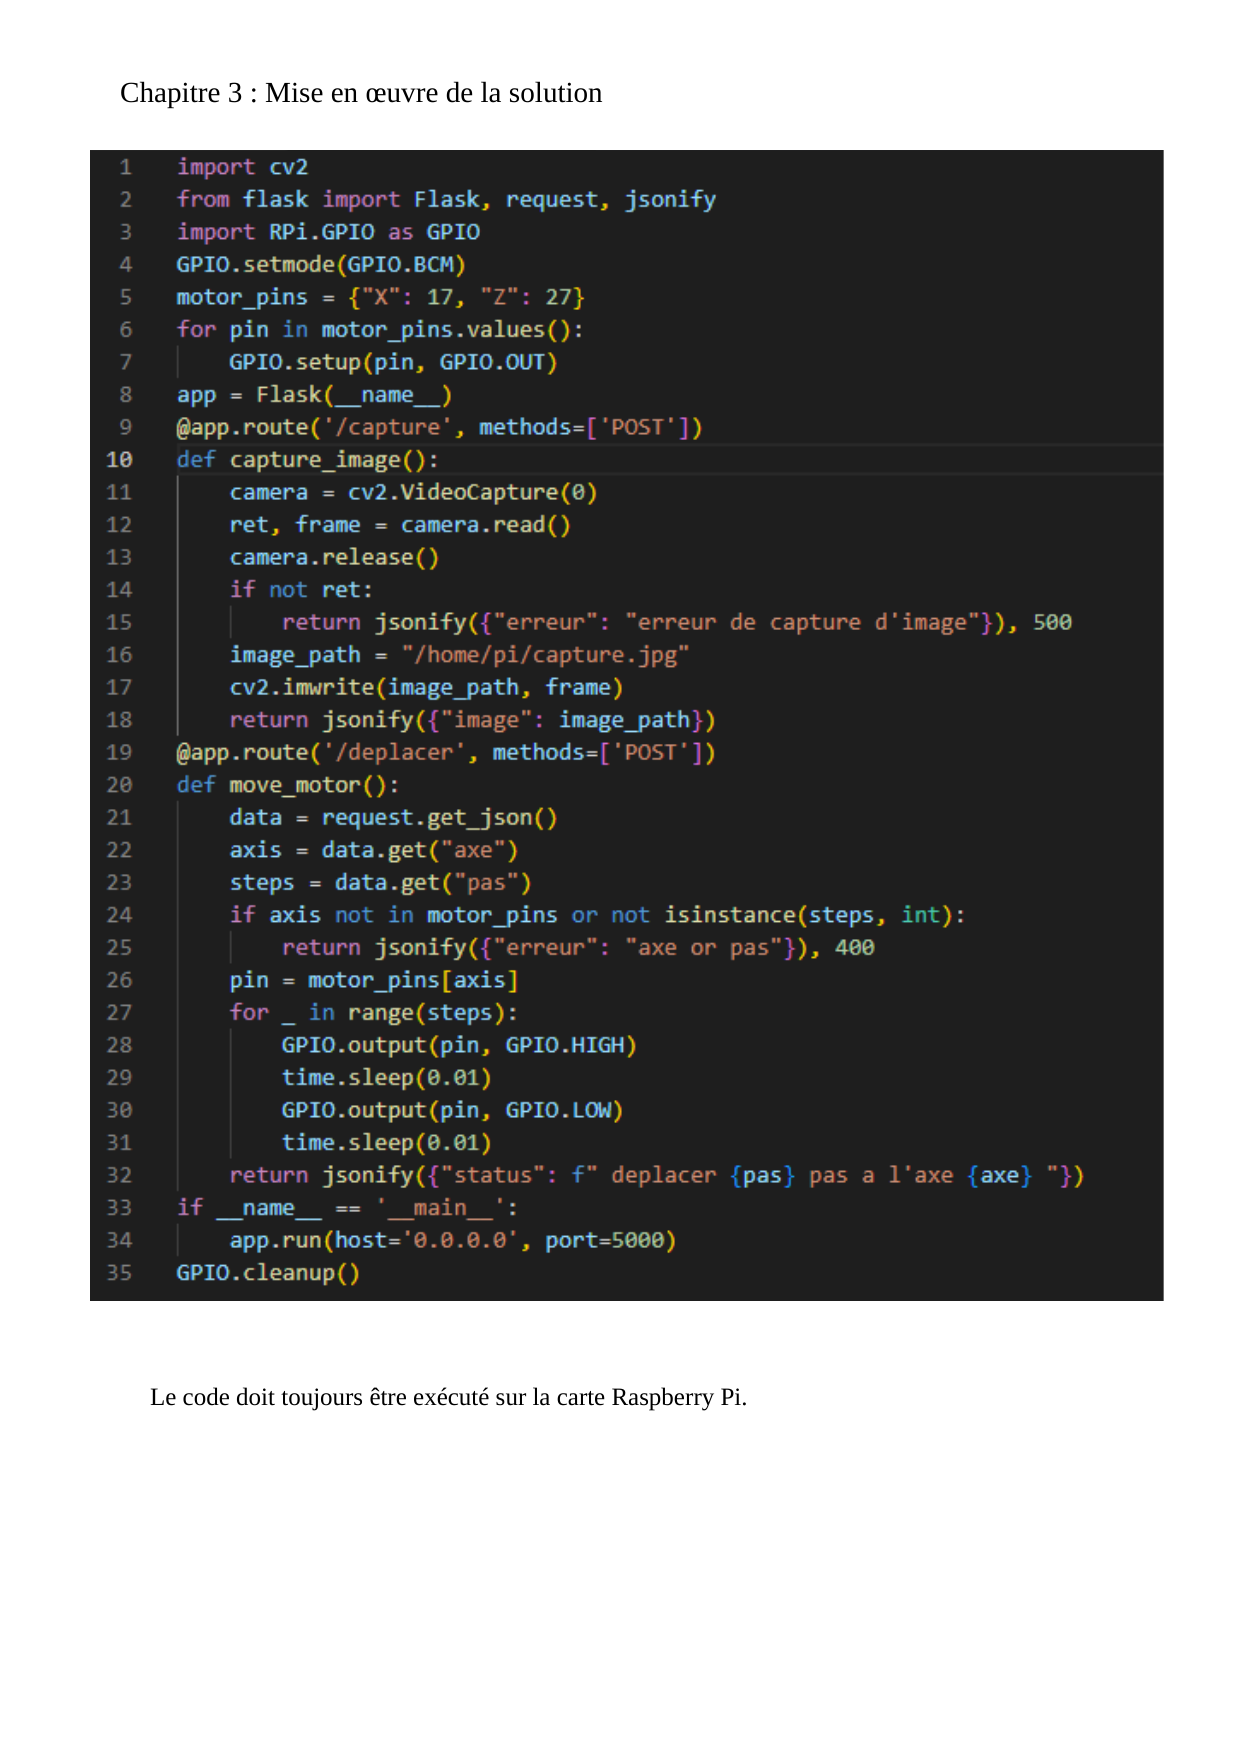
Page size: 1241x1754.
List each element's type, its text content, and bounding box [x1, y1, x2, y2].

text Le code doit toujours être exécuté sur la carte Raspberry Pi. [150, 1382, 1090, 1411]
picture [90, 150, 1164, 1301]
